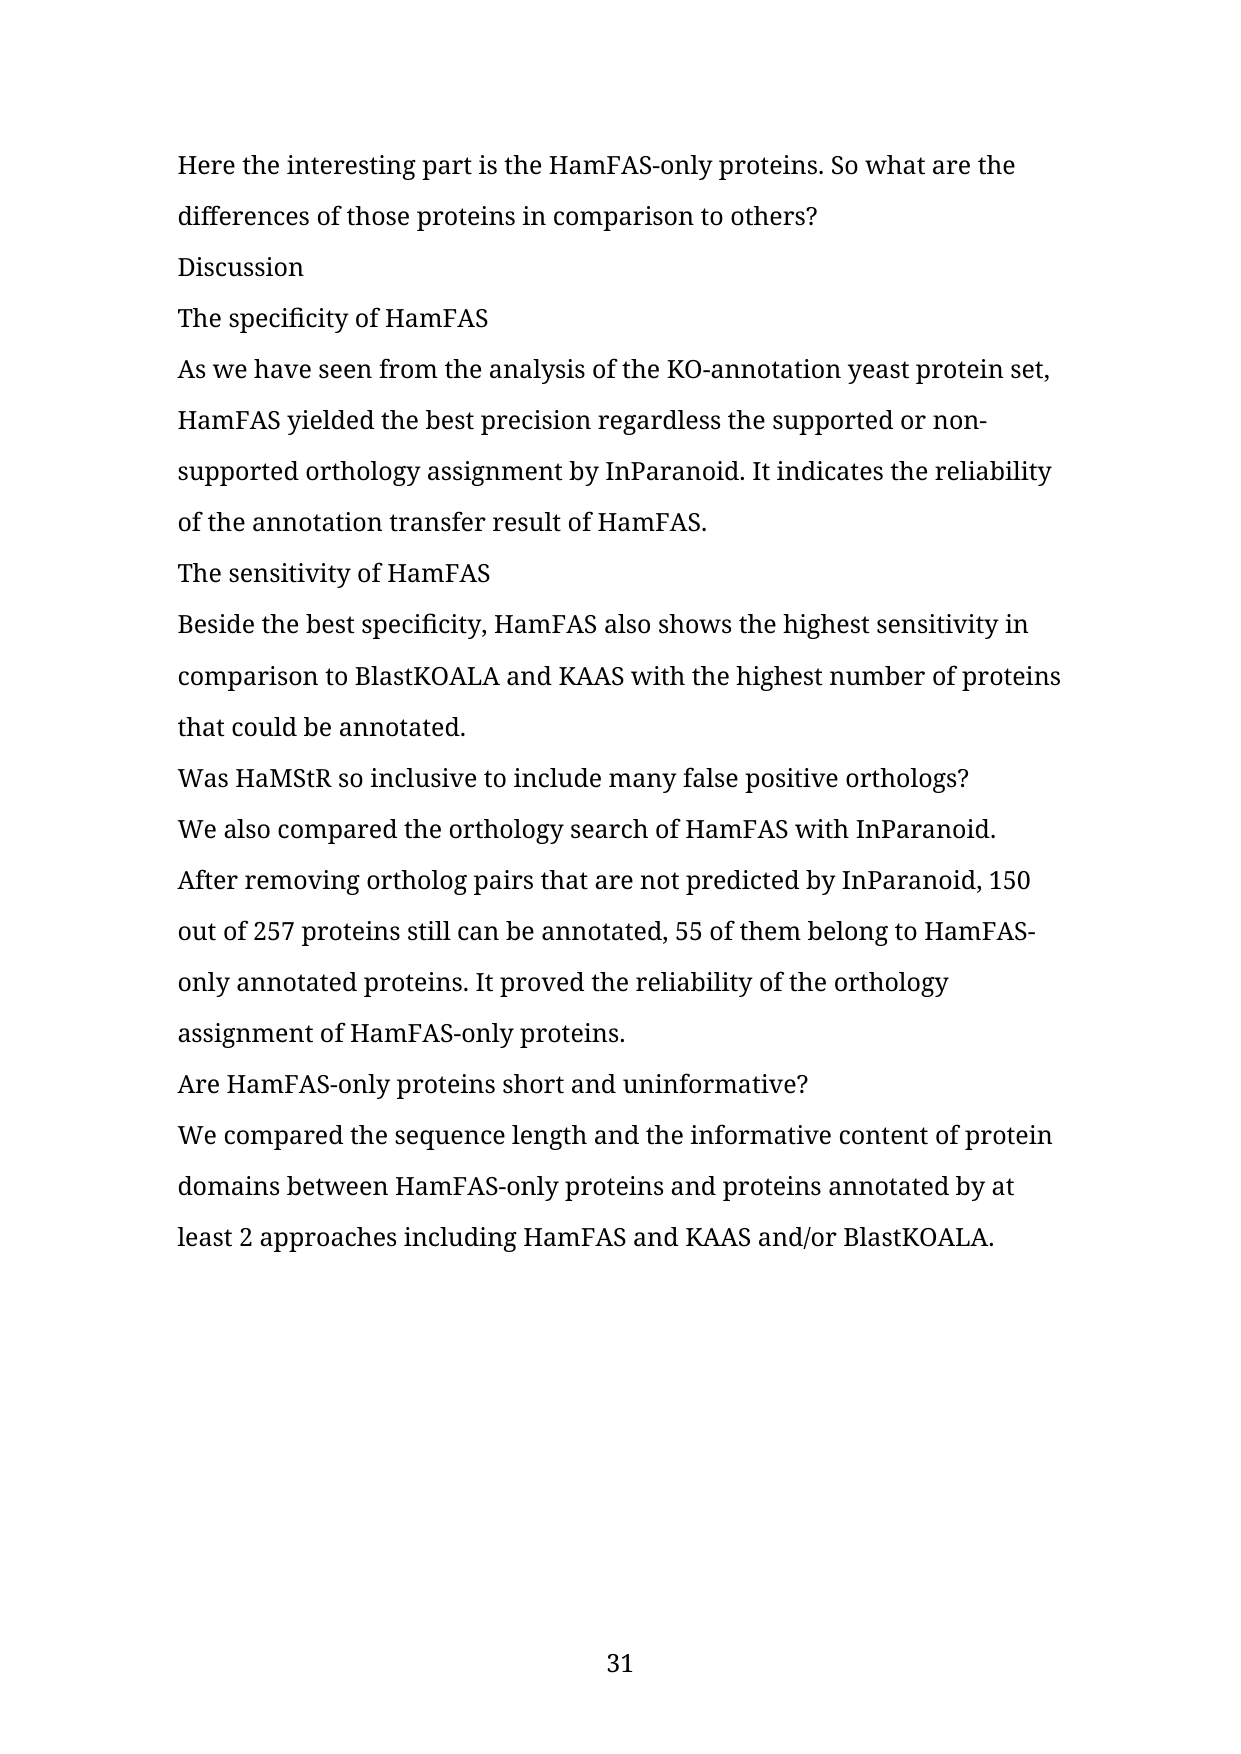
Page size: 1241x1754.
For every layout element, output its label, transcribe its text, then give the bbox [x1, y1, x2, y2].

text The specificity of HamFAS [177, 301, 1063, 335]
text We also compared the orthology search of HamFAS with InParanoid. After removing ortholog pairs that are not predicted by InParanoid, 150 out of 257 proteins still can be annotated, 55 of them belong to HamFAS-only annotated proteins. It proved the reliability of the orthology assignment of HamFAS-only proteins. [177, 811, 1063, 1049]
text Here the interesting part is the HamFAS-only proteins. So what are the differences of those proteins in comparison to others? [177, 148, 1063, 233]
text As we have seen from the analysis of the KO-annotation yeast protein set, HamFAS yielded the best precision regardless the supported or non-supported orthology assignment by InParanoid. It indicates the reliability of the annotation transfer result of HamFAS. [177, 352, 1063, 539]
text Beside the best specificity, HamFAS also shows the highest sensitivity in comparison to BlastKOALA and KAAS with the highest number of proteins that could be annotated. [177, 607, 1063, 743]
text The sensitivity of HamFAS [177, 556, 1063, 590]
text We compared the sequence length and the informative content of protein domains between HamFAS-only proteins and proteins annotated by at least 2 approaches including HamFAS and KAAS and/or BlastKOALA. [177, 1117, 1063, 1254]
text Are HamFAS-only proteins short and uninformative? [177, 1066, 1063, 1101]
text Discussion [177, 250, 1063, 284]
text Was HaMStR so inclusive to include many false positive orthologs? [177, 760, 1063, 794]
